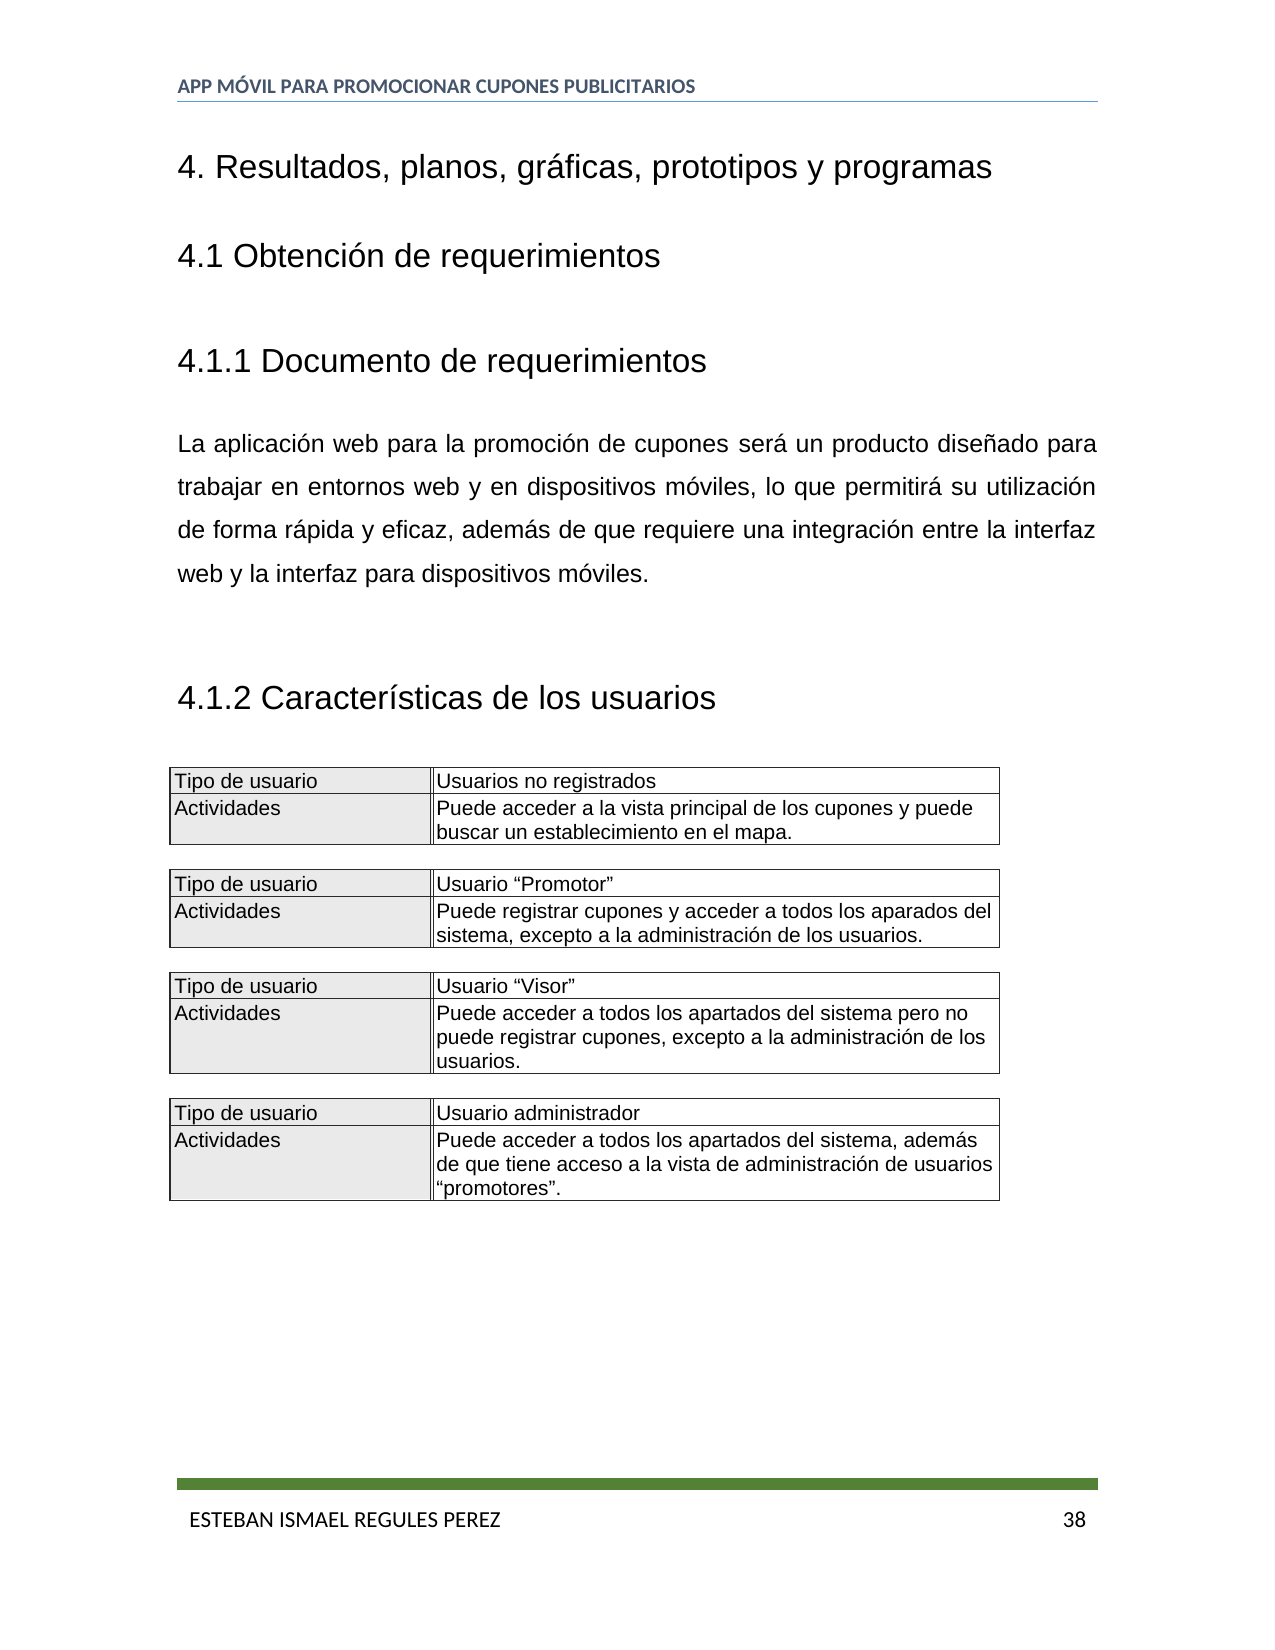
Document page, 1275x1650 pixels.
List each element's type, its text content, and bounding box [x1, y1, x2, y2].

text La aplicación web para la promoción de cupones será un producto diseñado para trabajar en entornos web y en dispositivos móviles, lo que permitirá su utilización de forma rápida y eficaz, además de que requiere una integración entre la interfaz web y la interfaz para dispositivos móviles. [177, 429, 1098, 587]
table_cell Puede acceder a todos los apartados del sistema pero no puede registrar cupones, excepto a la administración de los usuarios. [434, 999, 999, 1073]
subtitle 4.1.2 Características de los usuarios [177, 678, 1098, 717]
table_cell Puede registrar cupones y acceder a todos los aparados del sistema, excepto a la administración de los usuarios. [434, 897, 999, 947]
table_header Tipo de usuario [171, 870, 430, 896]
table_cell Actividades [171, 1126, 430, 1199]
table_header Usuario “Promotor” [434, 870, 999, 896]
table_cell Actividades [171, 794, 430, 844]
table_cell Actividades [171, 999, 430, 1073]
subtitle Resultados, planos, gráficas, prototipos y programas [177, 148, 1098, 186]
table_cell Puede acceder a la vista principal de los cupones y puede buscar un establecimiento en el mapa. [434, 794, 999, 844]
table_header Tipo de usuario [171, 973, 430, 998]
subtitle 4.1 Obtención de requerimientos [177, 236, 1098, 274]
table_header Tipo de usuario [171, 1099, 430, 1125]
table_header Usuario “Visor” [434, 973, 999, 998]
table_header Usuario administrador [434, 1099, 999, 1125]
table_cell Puede acceder a todos los apartados del sistema, además de que tiene acceso a la vista de administración de usuarios “promotores”. [434, 1126, 999, 1199]
subtitle 4.1.1 Documento de requerimientos [177, 341, 1098, 379]
table_header Usuarios no registrados [434, 768, 999, 793]
table_cell Actividades [171, 897, 430, 947]
table_header Tipo de usuario [171, 768, 430, 793]
